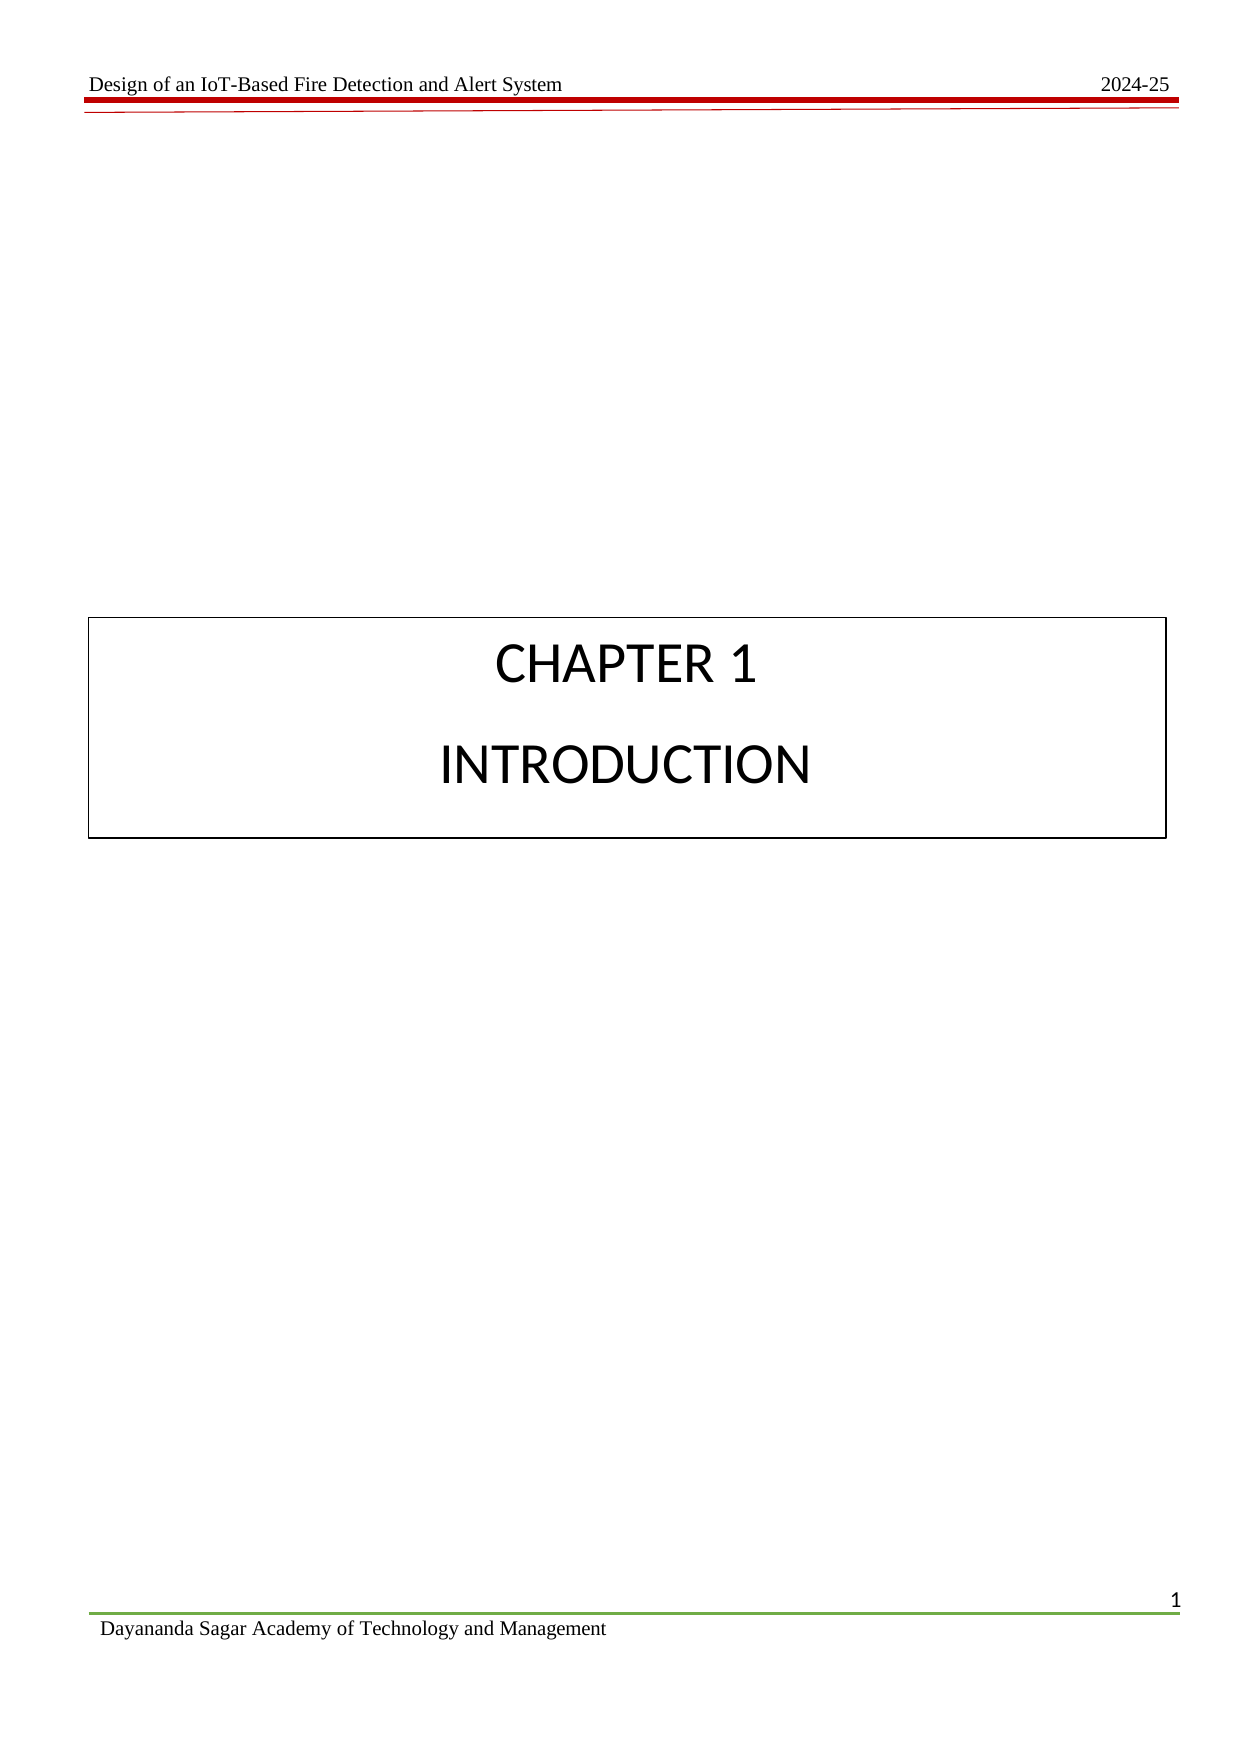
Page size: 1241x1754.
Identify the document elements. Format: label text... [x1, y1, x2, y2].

text Design of an IoT-Based Fire Detection and Alert System 2024-25 [88, 72, 1226, 96]
